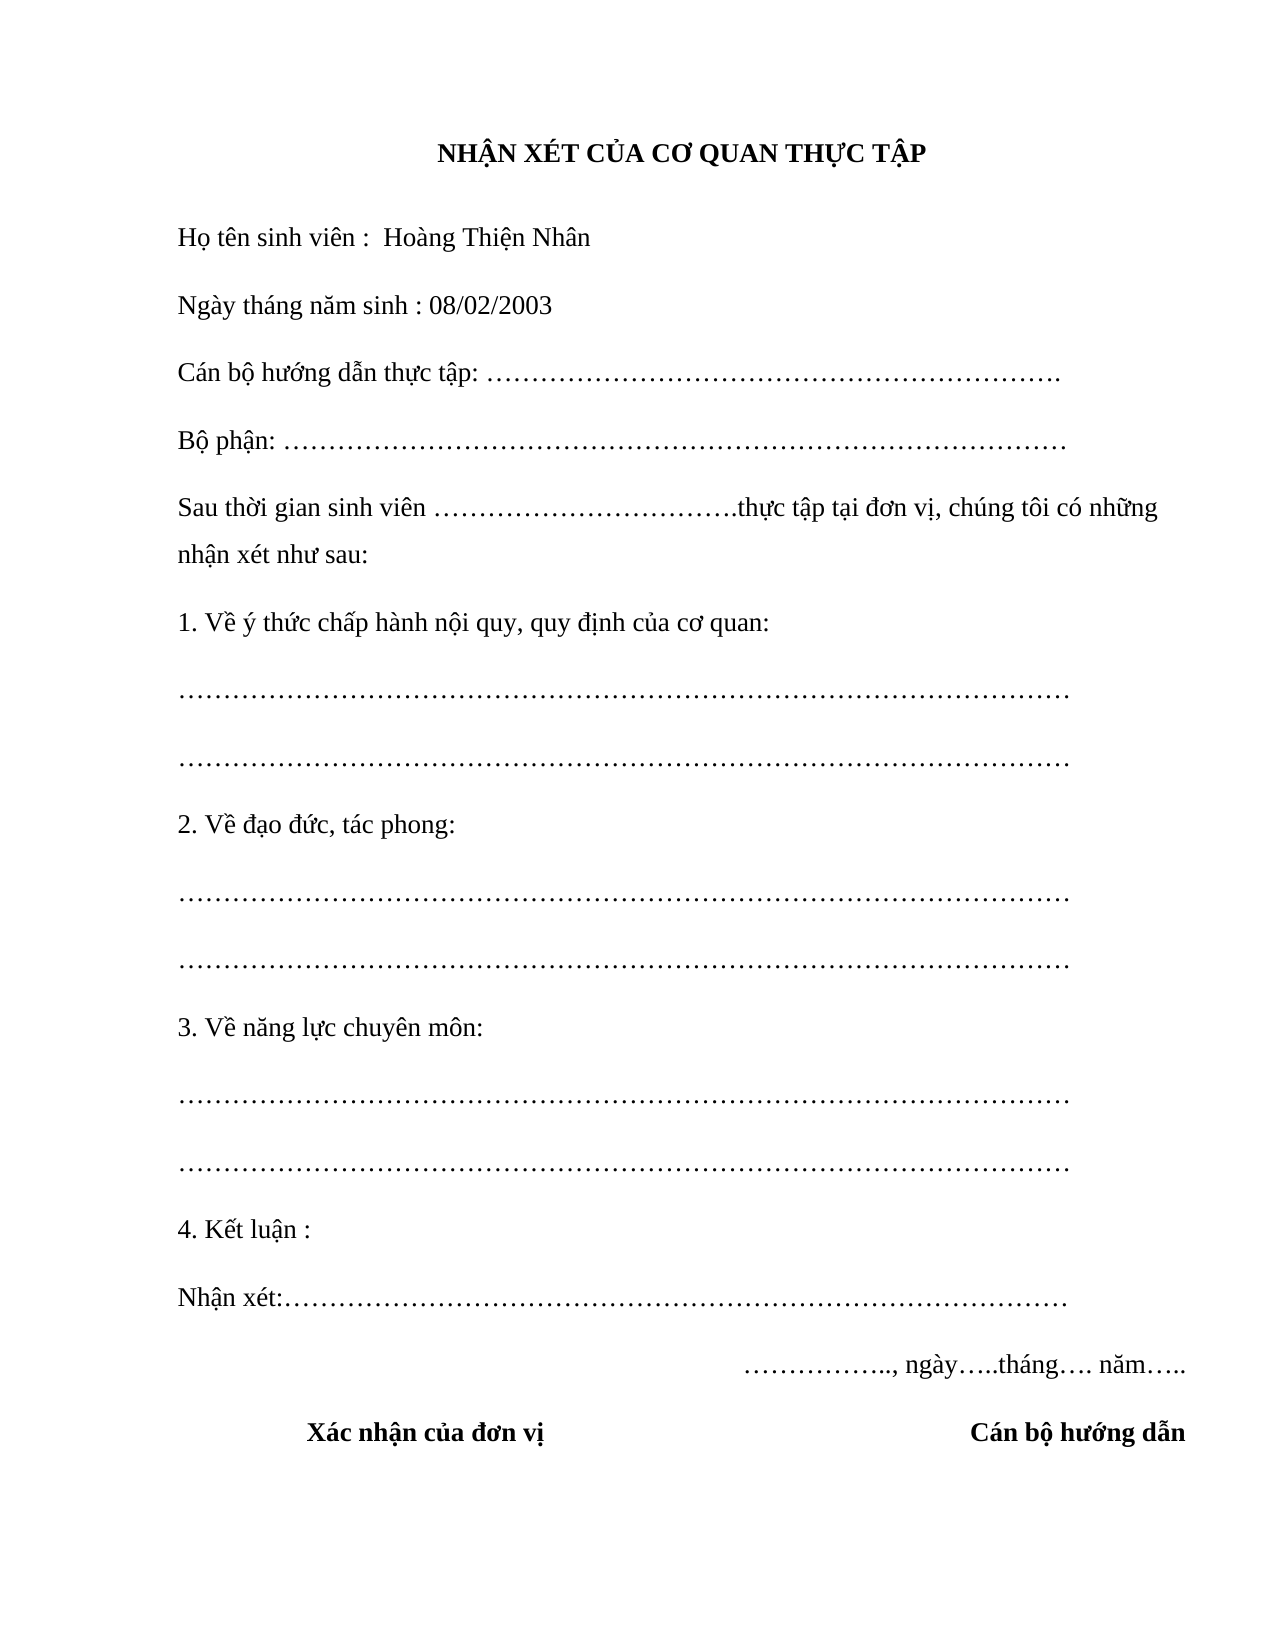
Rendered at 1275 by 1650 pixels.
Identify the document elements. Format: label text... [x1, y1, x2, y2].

text ……………………………………………………………………………………… [177, 673, 1186, 704]
text ……………………………………………………………………………………… [177, 876, 1186, 907]
text 4. Kết luận : [177, 1213, 1186, 1244]
text ……………………………………………………………………………………… [177, 943, 1186, 974]
text Ngày tháng năm sinh : 08/02/2003 [177, 289, 1186, 320]
text Họ tên sinh viên : Hoàng Thiện Nhân [177, 221, 1186, 253]
text 2. Về đạo đức, tác phong: [177, 808, 1186, 839]
text Sau thời gian sinh viên …………………………….thực tập tại đơn vị, chúng tôi có những nhận xét như sau: [177, 491, 1186, 569]
text Nhận xét:…………………………………………………………………………… [177, 1281, 1186, 1312]
text Bộ phận: …………………………………………………………………………… [177, 424, 1186, 455]
text 3. Về năng lực chuyên môn: [177, 1011, 1186, 1042]
text …………….., ngày…..tháng…. năm….. [177, 1348, 1186, 1379]
text ……………………………………………………………………………………… [177, 1078, 1186, 1109]
text 1. Về ý thức chấp hành nội quy, quy định của cơ quan: [177, 606, 1186, 637]
text ……………………………………………………………………………………… [177, 1146, 1186, 1177]
text Cán bộ hướng dẫn thực tập: ………………………………………………………. [177, 356, 1186, 388]
text ……………………………………………………………………………………… [177, 741, 1186, 772]
text NHẬN XÉT CỦA CƠ QUAN THỰC TẬP [177, 137, 1186, 168]
text Xác nhận của đơn vị Cán bộ hướng dẫn [177, 1416, 1186, 1447]
